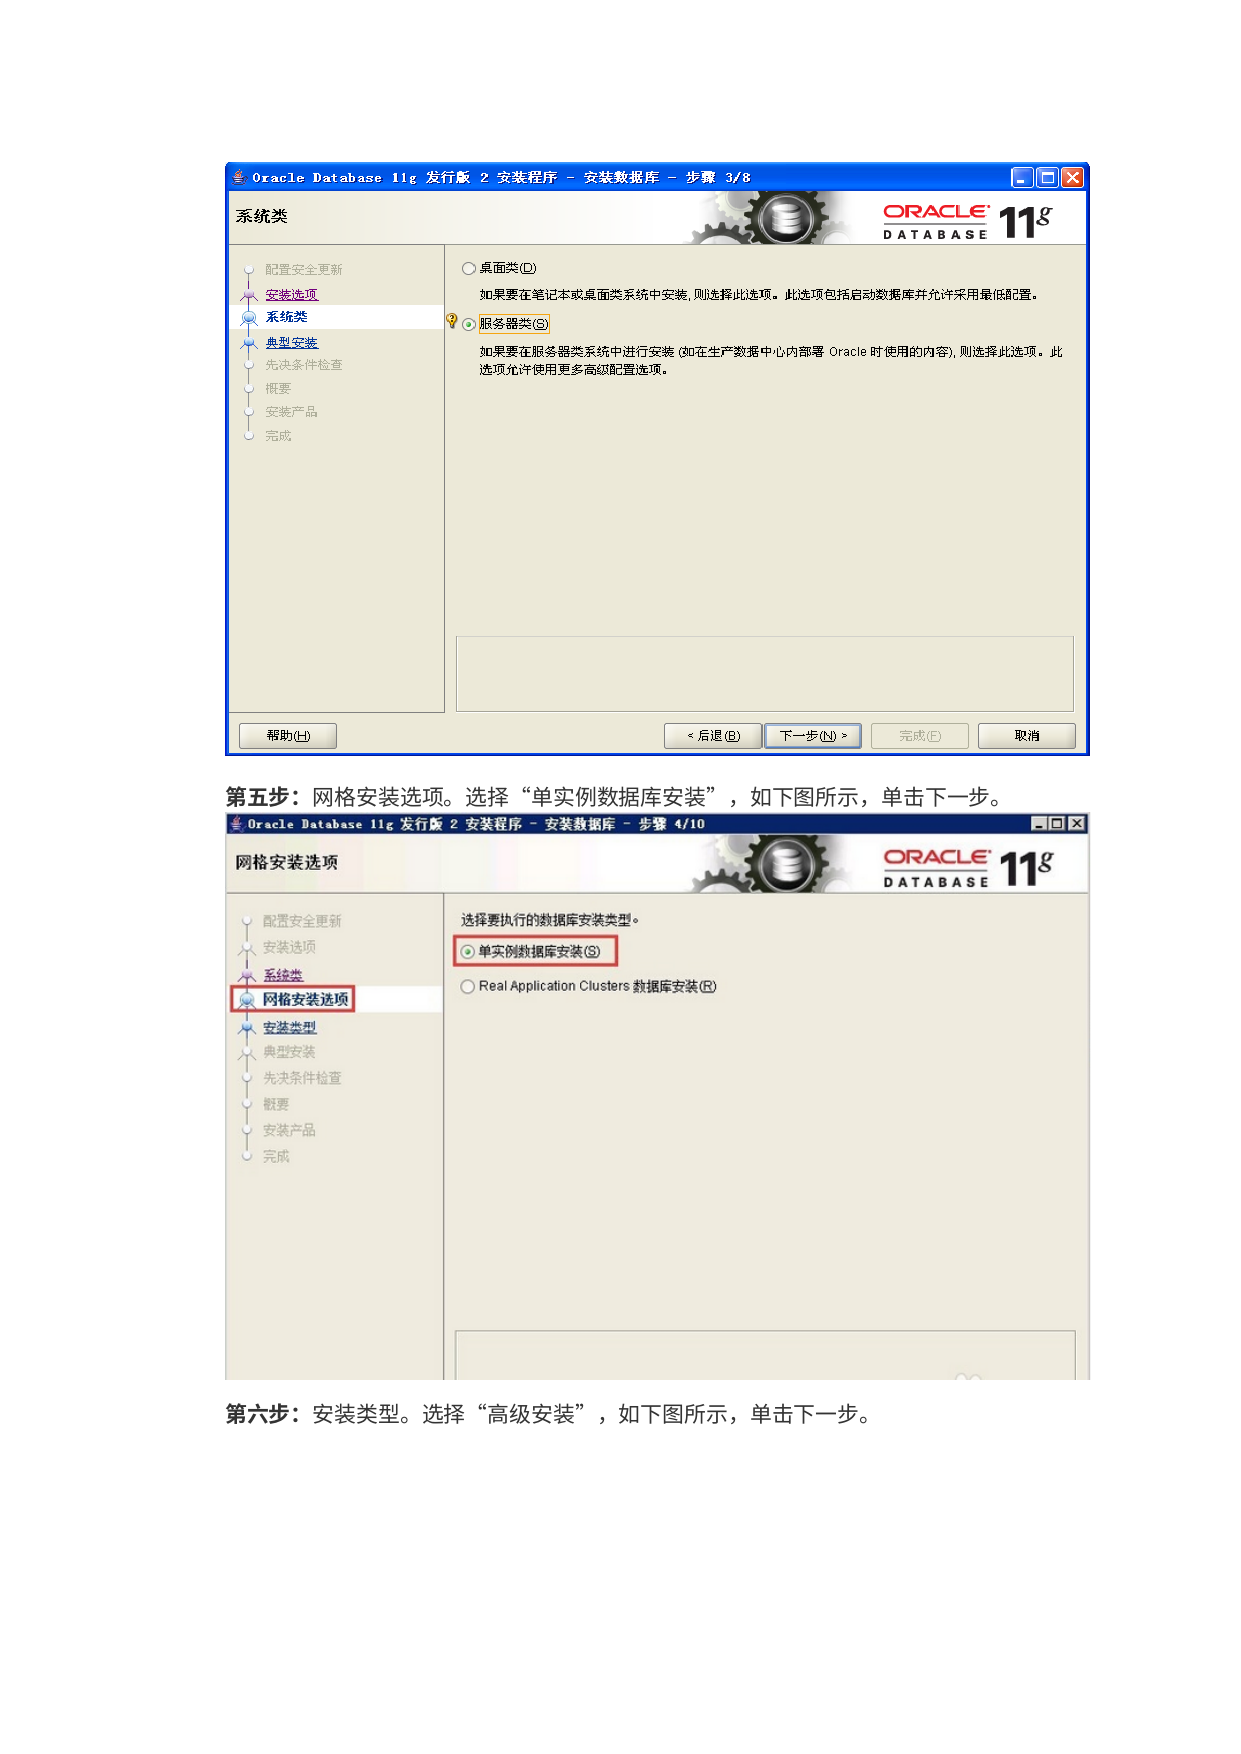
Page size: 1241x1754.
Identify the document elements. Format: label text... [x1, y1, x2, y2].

list 第六步：安装类型。选择“高级安装”，如下图所示，单击下一步。 [225, 1397, 1053, 1429]
list 第五步：网格安装选项。选择“单实例数据库安装”，如下图所示，单击下一步。 [225, 779, 1053, 812]
picture [225, 162, 1090, 756]
picture [225, 812, 1091, 1380]
